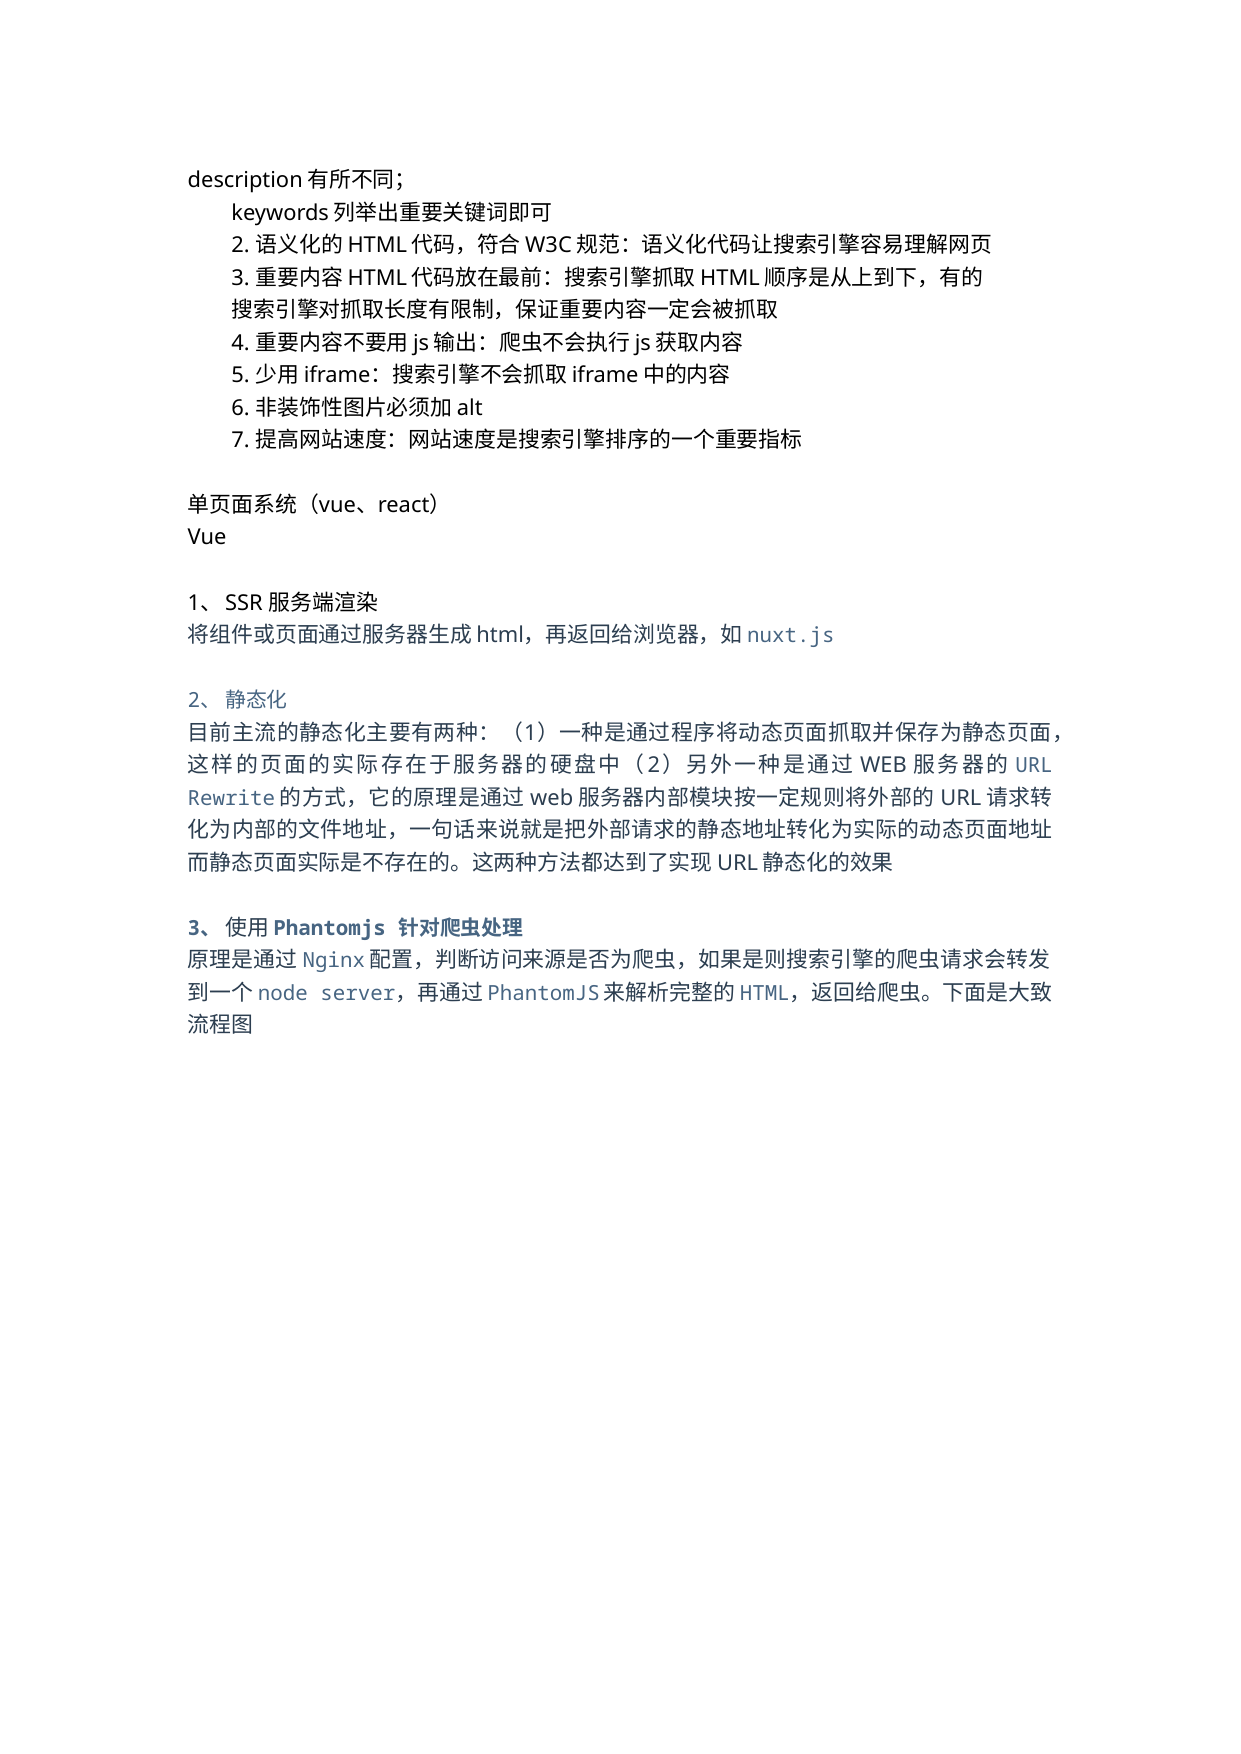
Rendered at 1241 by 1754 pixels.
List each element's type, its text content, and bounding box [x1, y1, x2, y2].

list 使用Phantomjs 针对爬虫处理 [187, 909, 1053, 942]
text 原理是通过Nginx配置，判断访问来源是否为爬虫，如果是则搜索引擎的爬虫请求会转发到一个node server，再通过PhantomJS来解析完整的HTML，返回给爬虫。下面是大致流程图 [187, 942, 1053, 1039]
text 单页面系统（vue、react） [187, 487, 1053, 519]
text keywords列举出重要关键词即可 [187, 194, 1053, 227]
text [187, 162, 1053, 194]
text 6. 非装饰性图片必须加alt [187, 389, 1053, 422]
text 5. 少用iframe：搜索引擎不会抓取iframe中的内容 [187, 357, 1053, 389]
text 7. 提高网站速度：网站速度是搜索引擎排序的一个重要指标 [187, 422, 1053, 454]
text 2. 语义化的HTML代码，符合W3C规范：语义化代码让搜索引擎容易理解网页 [187, 227, 1053, 259]
text 搜索引擎对抓取长度有限制，保证重要内容一定会被抓取 [187, 292, 1053, 324]
text Vue [187, 519, 1053, 552]
list 静态化 [187, 682, 1053, 714]
list SSR 服务端渲染 [187, 584, 1053, 617]
text 目前主流的静态化主要有两种：（1）一种是通过程序将动态页面抓取并保存为静态页面，这样的页面的实际存在于服务器的硬盘中（2）另外一种是通过WEB服务器的 URL Rewrite的方式，它的原理是通过web服务器内部模块按一定规则将外部的URL请求转化为内部的文件地址，一句话来说就是把外部请求的静态地址转化为实际的动态页面地址，而静态页面实际是不存在的。这两种方法都达到了实现URL静态化的效果 [187, 714, 1053, 877]
text 4. 重要内容不要用js输出：爬虫不会执行js获取内容 [187, 324, 1053, 357]
text 将组件或页面通过服务器生成html，再返回给浏览器，如nuxt.js [747, 617, 1053, 649]
text 3. 重要内容HTML代码放在最前：搜索引擎抓取HTML顺序是从上到下，有的 [187, 259, 1053, 292]
